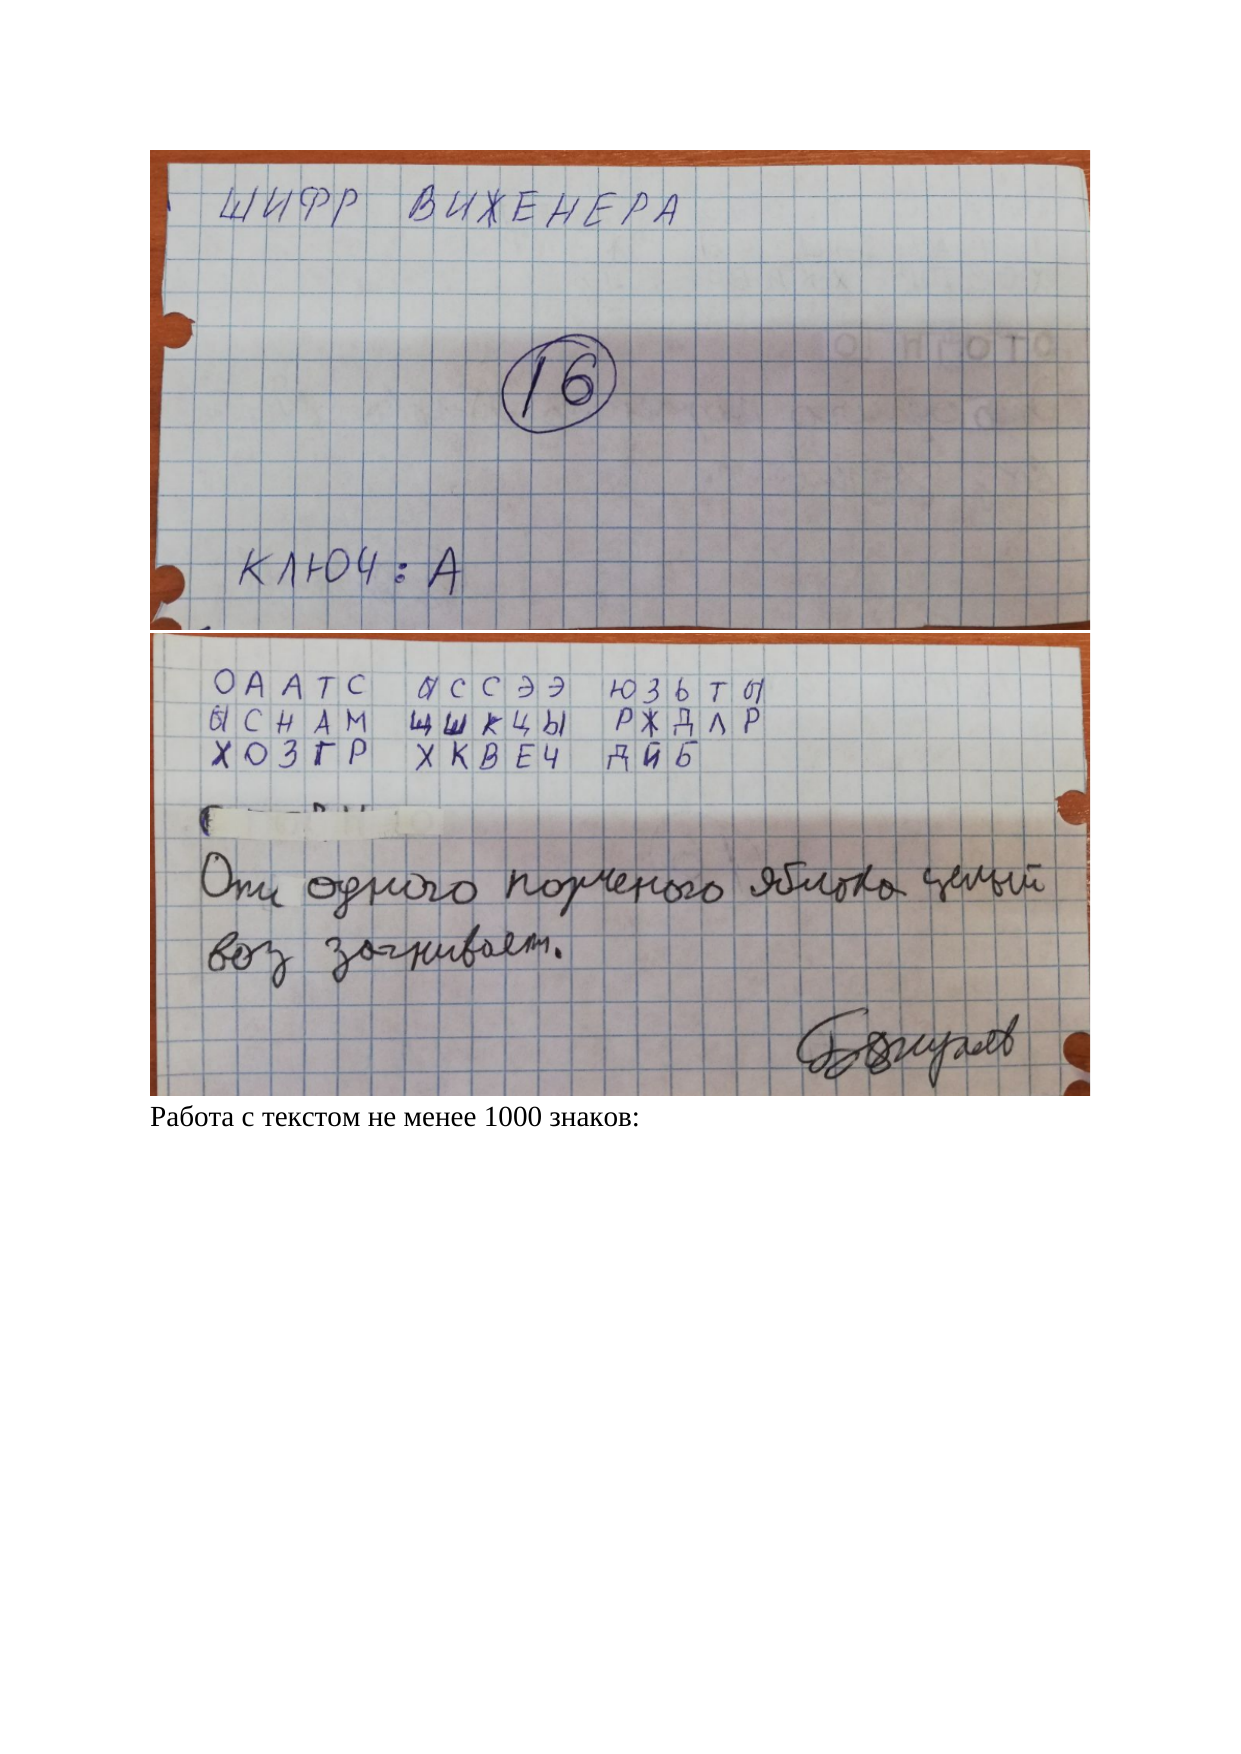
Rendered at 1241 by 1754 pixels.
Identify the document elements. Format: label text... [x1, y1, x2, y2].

text Работа с текстом не менее 1000 знаков: [150, 1099, 1090, 1133]
picture [150, 633, 1091, 1096]
picture [150, 150, 1091, 630]
